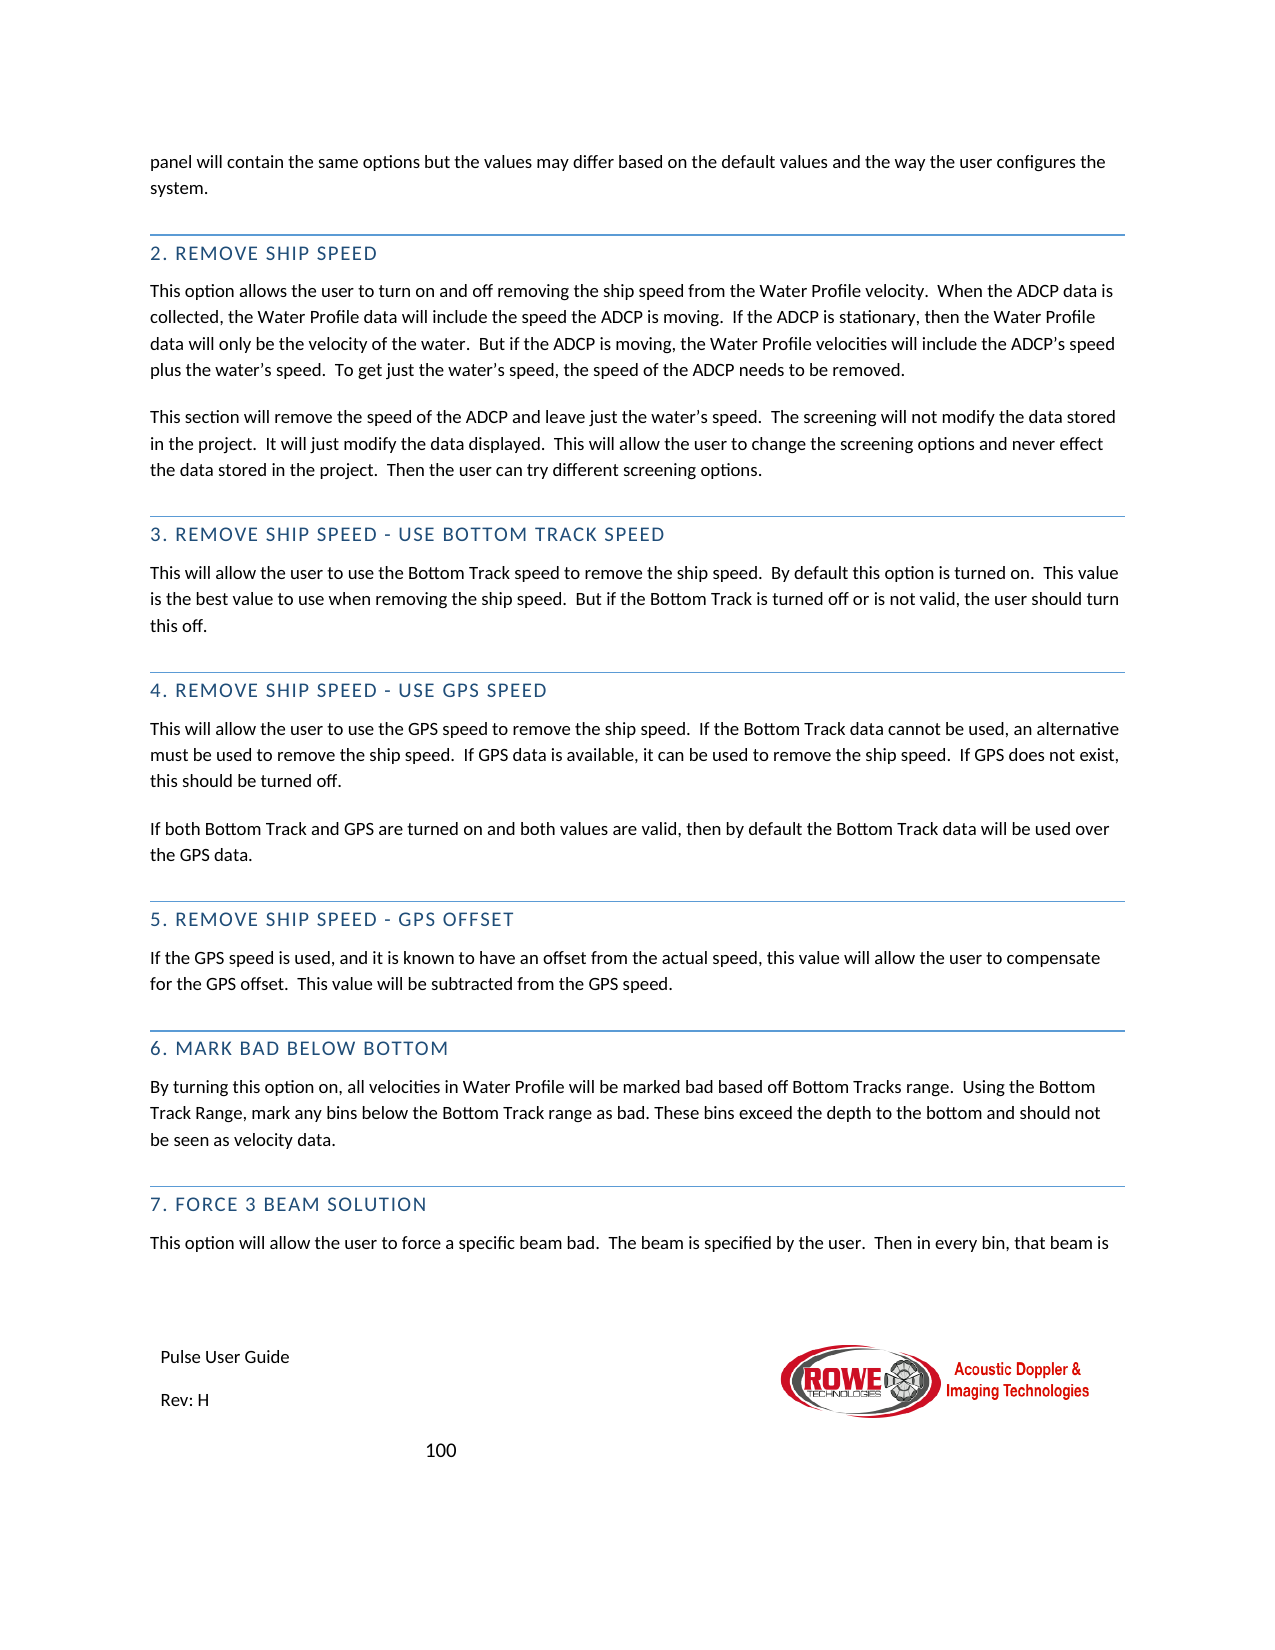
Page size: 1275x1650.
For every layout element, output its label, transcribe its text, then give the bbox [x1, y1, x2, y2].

text If the GPS speed is used, and it is known to have an offset from the actual speed, this value will allow the user to compensate for the GPS offset. This value will be subtracted from the GPS speed. [150, 946, 1125, 995]
subtitle 5. Remove Ship Speed - GPS Offset [150, 902, 1125, 932]
subtitle 3. Remove Ship Speed - Use Bottom Track Speed [150, 517, 1125, 547]
text If both Bottom Track and GPS are turned on and both values are valid, then by default the Bottom Track data will be used over the GPS data. [150, 817, 1125, 866]
subtitle 6. Mark Bad Below Bottom [150, 1032, 1125, 1061]
text This will allow the user to use the Bottom Track speed to remove the ship speed. By default this option is turned on. This value is the best value to use when removing the ship speed. But if the Bottom Track is turned off or is not valid, the user should turn this off. [150, 561, 1125, 637]
subtitle 2. Remove Ship Speed [150, 236, 1125, 265]
subtitle 4. Remove Ship Speed - Use GPS Speed [150, 673, 1125, 703]
text This will allow the user to use the GPS speed to remove the ship speed. If the Bottom Track data cannot be used, an alternative must be used to remove the ship speed. If GPS data is available, it can be used to remove the ship speed. If GPS does not exist, this should be turned off. [150, 717, 1125, 792]
text This option allows the user to turn on and off removing the ship speed from the Water Profile velocity. When the ADCP data is collected, the Water Profile data will include the speed the ADCP is moving. If the ADCP is stationary, then the Water Profile data will only be the velocity of the water. But if the ADCP is moving, the Water Profile velocities will include the ADCP’s speed plus the water’s speed. To get just the water’s speed, the speed of the ADCP needs to be removed. [150, 279, 1125, 381]
picture [780, 1344, 1125, 1425]
text This section will remove the speed of the ADCP and leave just the water’s speed. The screening will not modify the data stored in the project. It will just modify the data displayed. This will allow the user to change the screening options and never effect the data stored in the project. Then the user can try different screening options. [150, 406, 1125, 481]
text By turning this option on, all velocities in Water Profile will be marked bad based off Bottom Tracks range. Using the Bottom Track Range, mark any bins below the Bottom Track range as bad. These bins exceed the depth to the bottom and should not be seen as velocity data. [150, 1075, 1125, 1151]
subtitle 7. Force 3 Beam Solution [150, 1187, 1125, 1217]
